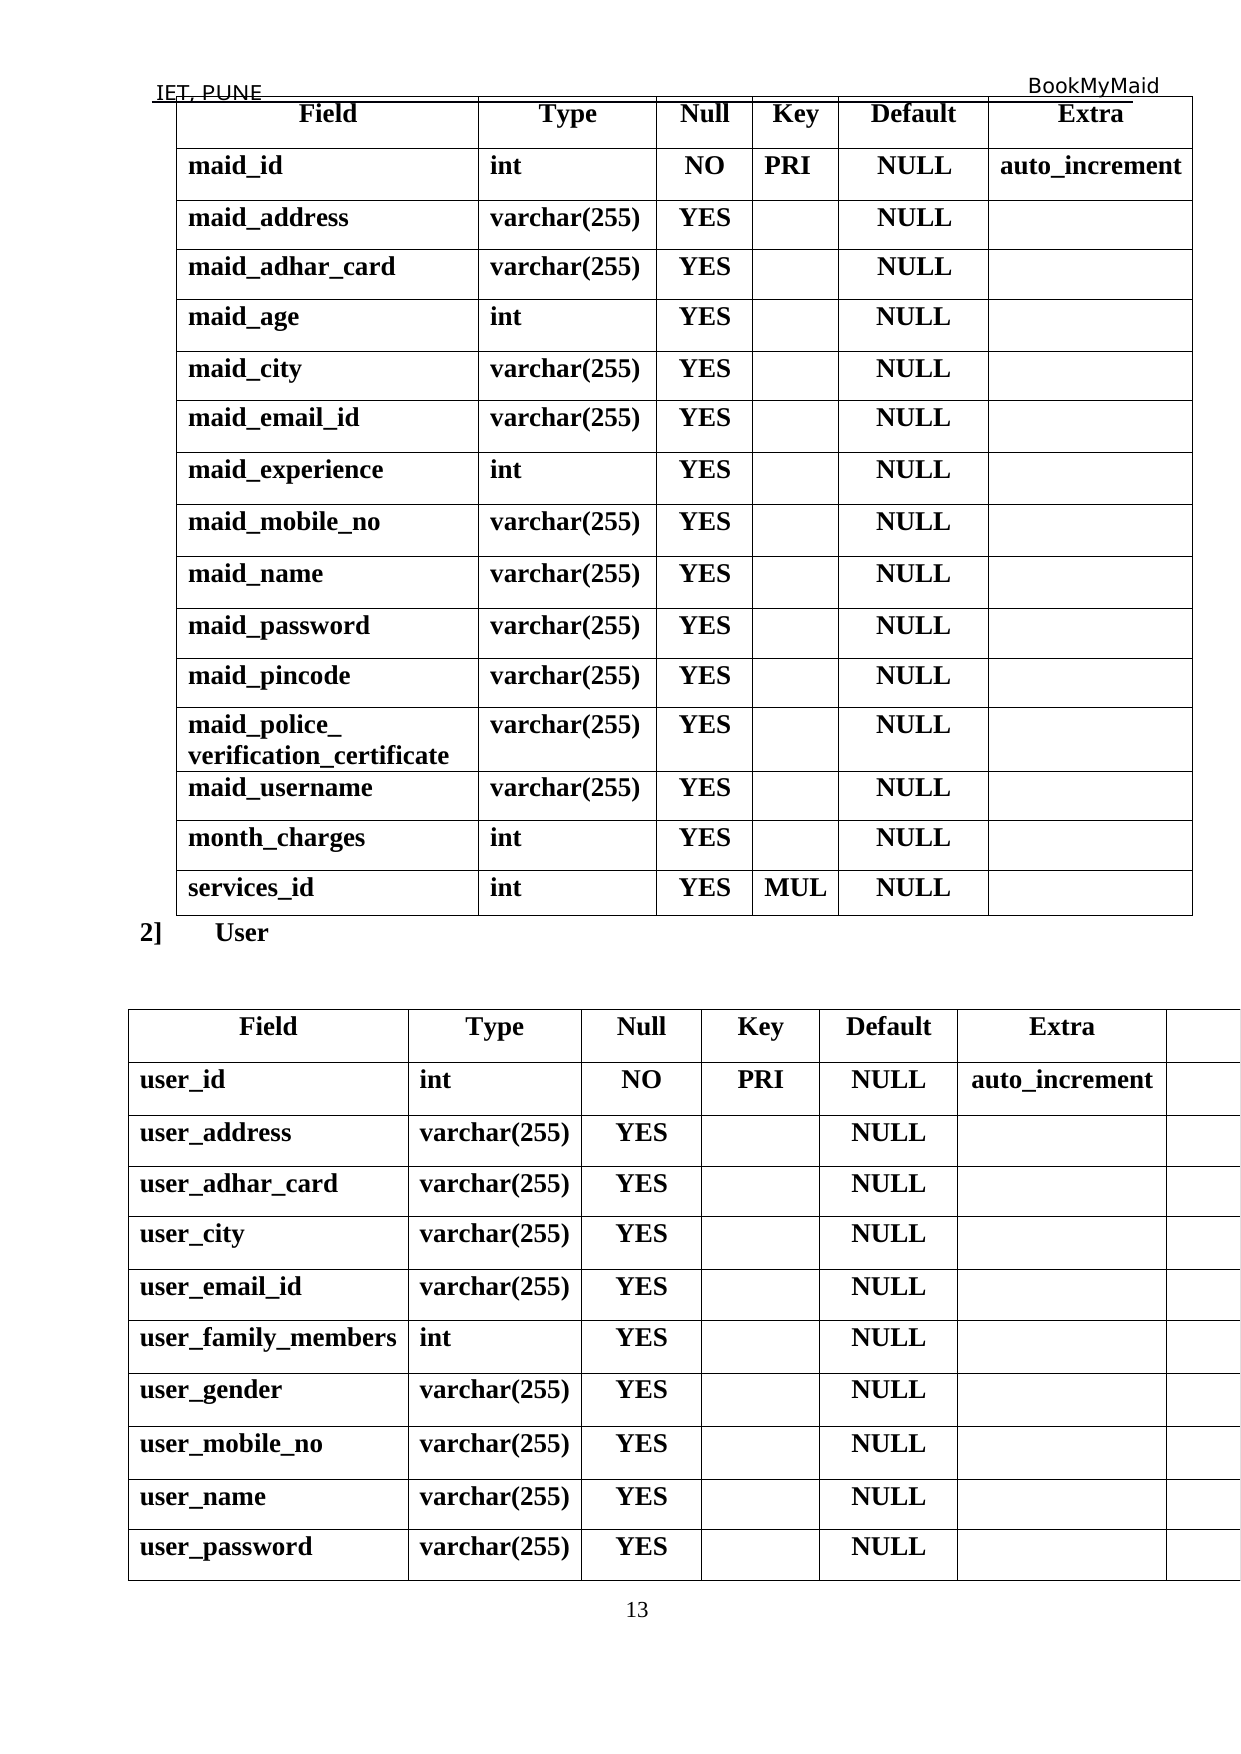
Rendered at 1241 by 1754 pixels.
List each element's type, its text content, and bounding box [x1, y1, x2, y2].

table_cell [753, 772, 838, 820]
table_cell YES [657, 300, 752, 351]
table_cell auto_increment [958, 1063, 1166, 1115]
table_cell user_address [129, 1116, 408, 1166]
table_cell user_name [129, 1480, 408, 1529]
table_cell [989, 505, 1192, 556]
table_header Type [479, 97, 656, 148]
table_cell maid_mobile_no [177, 505, 478, 556]
table_cell maid_adhar_card [177, 250, 478, 299]
table_cell varchar(255) [409, 1116, 581, 1166]
table_cell NULL [820, 1217, 957, 1269]
table_cell varchar(255) [479, 659, 656, 707]
table_cell [753, 250, 838, 299]
table_cell [753, 300, 838, 351]
table_cell YES [657, 352, 752, 400]
table_cell [702, 1530, 819, 1579]
table_cell NULL [839, 708, 988, 771]
table_cell NULL [839, 300, 988, 351]
table_cell YES [657, 505, 752, 556]
table_cell [1167, 1063, 1240, 1115]
table_cell [958, 1270, 1166, 1319]
table_cell varchar(255) [409, 1427, 581, 1479]
table_cell YES [657, 609, 752, 658]
table_cell YES [582, 1427, 701, 1479]
table_cell [702, 1270, 819, 1319]
table_cell maid_address [177, 201, 478, 249]
table_cell YES [657, 821, 752, 870]
table_cell YES [582, 1480, 701, 1529]
table_cell int [479, 149, 656, 200]
table_cell [1167, 1530, 1240, 1579]
table_cell NULL [839, 871, 988, 915]
table_header Default [820, 1010, 957, 1062]
table_cell NULL [839, 352, 988, 400]
table_cell NULL [839, 659, 988, 707]
table_cell varchar(255) [479, 772, 656, 820]
table_cell NULL [839, 557, 988, 608]
table_header Extra [958, 1010, 1166, 1062]
table_cell maid_username [177, 772, 478, 820]
table_cell NULL [839, 609, 988, 658]
table_cell PRI [702, 1063, 819, 1115]
table_header Key [753, 97, 838, 148]
table_cell NO [657, 149, 752, 200]
table_cell [753, 453, 838, 504]
table_cell [989, 201, 1192, 249]
table_cell varchar(255) [479, 609, 656, 658]
table_cell NULL [820, 1321, 957, 1373]
table_header [1167, 1010, 1240, 1062]
table_cell maid_name [177, 557, 478, 608]
table_cell [1167, 1217, 1240, 1269]
table_cell [1167, 1427, 1240, 1479]
table_cell [989, 609, 1192, 658]
table_cell varchar(255) [409, 1480, 581, 1529]
table_cell NULL [820, 1427, 957, 1479]
table_header Null [582, 1010, 701, 1062]
table_cell user_gender [129, 1374, 408, 1426]
table_header Key [702, 1010, 819, 1062]
table_cell NULL [820, 1116, 957, 1166]
table_cell YES [582, 1374, 701, 1426]
table_cell user_adhar_card [129, 1167, 408, 1216]
table_cell varchar(255) [409, 1530, 581, 1579]
table_cell [753, 708, 838, 771]
table_cell [989, 250, 1192, 299]
table_cell maid_experience [177, 453, 478, 504]
table_cell varchar(255) [479, 401, 656, 452]
table_cell NULL [839, 401, 988, 452]
table_cell YES [657, 453, 752, 504]
table_cell [1167, 1321, 1240, 1373]
table_cell user_password [129, 1530, 408, 1579]
table_header Default [839, 97, 988, 148]
table_cell NULL [839, 250, 988, 299]
table_cell int [479, 871, 656, 915]
table_cell [958, 1167, 1166, 1216]
table_cell [958, 1217, 1166, 1269]
table_cell [702, 1427, 819, 1479]
table_cell YES [657, 401, 752, 452]
table_cell NULL [820, 1480, 957, 1529]
table_cell [958, 1321, 1166, 1373]
table_cell user_city [129, 1217, 408, 1269]
table_cell NULL [820, 1063, 957, 1115]
table_cell maid_police_ verification_certificate [177, 708, 478, 771]
table_cell YES [657, 708, 752, 771]
table_cell NULL [820, 1374, 957, 1426]
table_cell [989, 453, 1192, 504]
table_cell [753, 352, 838, 400]
table_cell user_mobile_no [129, 1427, 408, 1479]
table_cell [958, 1480, 1166, 1529]
table_cell NULL [839, 201, 988, 249]
table_cell [753, 659, 838, 707]
table_cell user_id [129, 1063, 408, 1115]
table_cell int [409, 1321, 581, 1373]
table_cell [753, 401, 838, 452]
table_cell NULL [820, 1530, 957, 1579]
table_cell varchar(255) [409, 1374, 581, 1426]
table_cell varchar(255) [479, 557, 656, 608]
table_cell varchar(255) [409, 1270, 581, 1319]
table_cell [989, 871, 1192, 915]
table_cell [702, 1374, 819, 1426]
table_cell [989, 821, 1192, 870]
table_cell services_id [177, 871, 478, 915]
table_cell [958, 1427, 1166, 1479]
table_cell NULL [839, 505, 988, 556]
table_cell [702, 1167, 819, 1216]
table_cell YES [657, 659, 752, 707]
table_cell [989, 401, 1192, 452]
table_cell maid_pincode [177, 659, 478, 707]
table_cell maid_password [177, 609, 478, 658]
table_cell NO [582, 1063, 701, 1115]
table_cell [702, 1116, 819, 1166]
table_cell [702, 1480, 819, 1529]
table_cell [989, 300, 1192, 351]
table_cell [1167, 1374, 1240, 1426]
table_cell YES [657, 201, 752, 249]
table_header Extra [989, 97, 1192, 148]
table_cell YES [582, 1530, 701, 1579]
table_cell [753, 201, 838, 249]
table_cell [958, 1116, 1166, 1166]
table_cell NULL [839, 453, 988, 504]
table_cell NULL [820, 1167, 957, 1216]
table_cell [753, 505, 838, 556]
table_header Null [657, 97, 752, 148]
table_cell varchar(255) [409, 1217, 581, 1269]
table_cell user_email_id [129, 1270, 408, 1319]
table_cell int [409, 1063, 581, 1115]
text 2] User [139, 137, 1134, 947]
table_cell YES [657, 557, 752, 608]
table_cell YES [657, 250, 752, 299]
table_cell [989, 659, 1192, 707]
table_cell [989, 557, 1192, 608]
table_cell maid_email_id [177, 401, 478, 452]
table_cell maid_id [177, 149, 478, 200]
table_cell YES [657, 772, 752, 820]
table_cell maid_age [177, 300, 478, 351]
table_cell YES [582, 1167, 701, 1216]
table_cell [1167, 1116, 1240, 1166]
table_cell [753, 557, 838, 608]
table_cell YES [582, 1116, 701, 1166]
table_cell PRI [753, 149, 838, 200]
table_cell NULL [839, 821, 988, 870]
table_cell [1167, 1480, 1240, 1529]
table_cell YES [582, 1321, 701, 1373]
table_cell NULL [820, 1270, 957, 1319]
table_cell [1167, 1270, 1240, 1319]
table_header Type [409, 1010, 581, 1062]
table_cell [702, 1217, 819, 1269]
table_cell MUL [753, 871, 838, 915]
table_cell [753, 609, 838, 658]
table_cell NULL [839, 772, 988, 820]
table_cell int [479, 821, 656, 870]
table_cell [989, 352, 1192, 400]
table_cell [702, 1321, 819, 1373]
table_cell [753, 821, 838, 870]
table_cell NULL [839, 149, 988, 200]
table_cell int [479, 300, 656, 351]
table_cell [989, 772, 1192, 820]
table_cell user_family_members [129, 1321, 408, 1373]
table_cell YES [657, 871, 752, 915]
table_cell [958, 1374, 1166, 1426]
table_cell [958, 1530, 1166, 1579]
table_cell month_charges [177, 821, 478, 870]
table_cell varchar(255) [479, 201, 656, 249]
table_cell varchar(255) [479, 352, 656, 400]
table_cell YES [582, 1270, 701, 1319]
table_cell varchar(255) [479, 250, 656, 299]
table_cell varchar(255) [479, 505, 656, 556]
table_cell auto_increment [989, 149, 1192, 200]
table_header Field [177, 97, 478, 148]
table_cell [1167, 1167, 1240, 1216]
table_cell YES [582, 1217, 701, 1269]
table_cell maid_city [177, 352, 478, 400]
table_cell varchar(255) [479, 708, 656, 771]
table_cell int [479, 453, 656, 504]
table_header Field [129, 1010, 408, 1062]
table_cell [989, 708, 1192, 771]
table_cell varchar(255) [409, 1167, 581, 1216]
